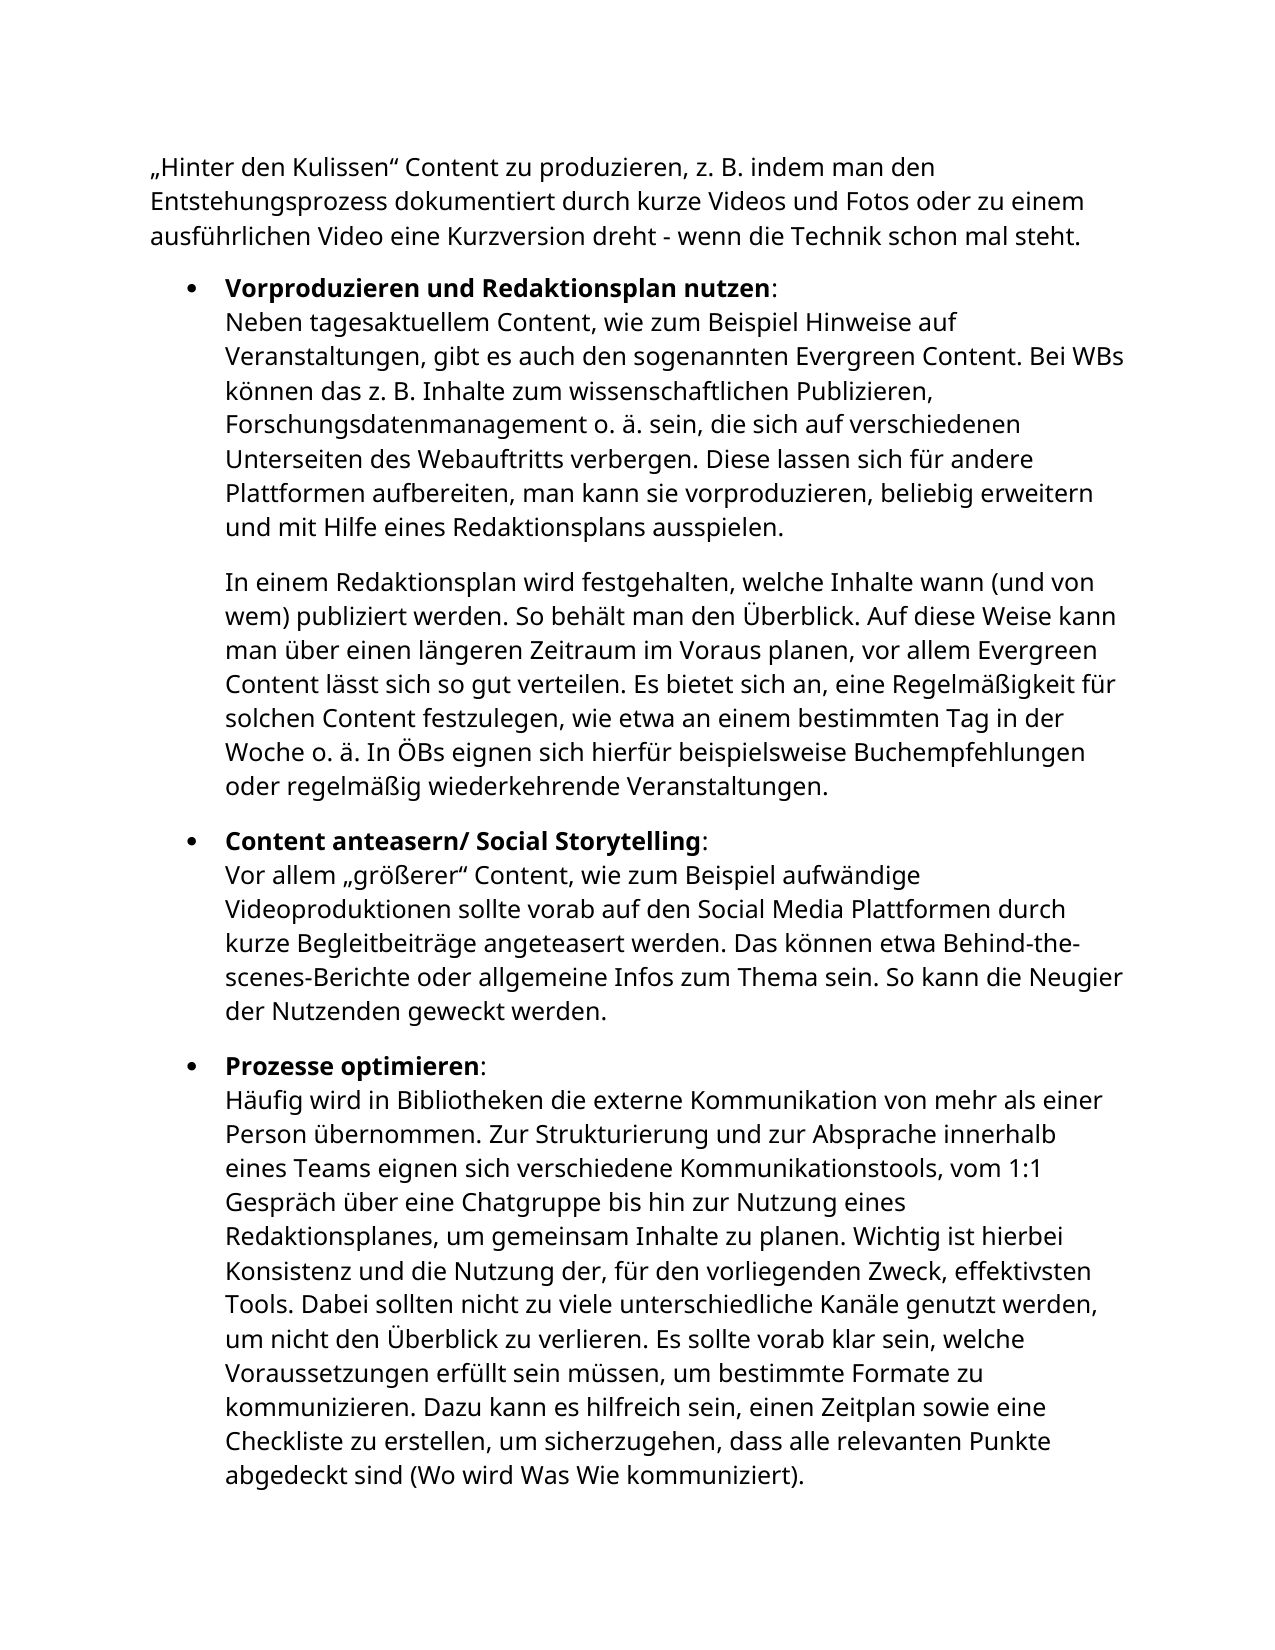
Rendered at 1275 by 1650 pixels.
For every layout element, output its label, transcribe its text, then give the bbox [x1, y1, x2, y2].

list Content anteasern/ Social Storytelling: Vor allem „größerer“ Content, wie zum Beispiel aufwändige Videoproduktionen sollte vorab auf den Social Media Plattformen durch kurze Begleitbeiträge angeteasert werden. Das können etwa Behind-the-scenes-Berichte oder allgemeine Infos zum Thema sein. So kann die Neugier der Nutzenden geweckt werden. [187, 823, 1125, 1028]
list Prozesse optimieren: Häufig wird in Bibliotheken die externe Kommunikation von mehr als einer Person übernommen. Zur Strukturierung und zur Absprache innerhalb eines Teams eignen sich verschiedene Kommunikationstools, vom 1:1 Gespräch über eine Chatgruppe bis hin zur Nutzung eines Redaktionsplanes, um gemeinsam Inhalte zu planen. Wichtig ist hierbei Konsistenz und die Nutzung der, für den vorliegenden Zweck, effektivsten Tools. Dabei sollten nicht zu viele unterschiedliche Kanäle genutzt werden, um nicht den Überblick zu verlieren. Es sollte vorab klar sein, welche Voraussetzungen erfüllt sein müssen, um bestimmte Formate zu kommunizieren. Dazu kann es hilfreich sein, einen Zeitplan sowie eine Checkliste zu erstellen, um sicherzugehen, dass alle relevanten Punkte abgedeckt sind (Wo wird Was Wie kommuniziert). [187, 1049, 1125, 1492]
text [150, 150, 1125, 252]
list Vorproduzieren und Redaktionsplan nutzen: Neben tagesaktuellem Content, wie zum Beispiel Hinweise auf Veranstaltungen, gibt es auch den sogenannten Evergreen Content. Bei WBs können das z. B. Inhalte zum wissenschaftlichen Publizieren, Forschungsdatenmanagement o. ä. sein, die sich auf verschiedenen Unterseiten des Webauftritts verbergen. Diese lassen sich für andere Plattformen aufbereiten, man kann sie vorproduzieren, beliebig erweitern und mit Hilfe eines Redaktionsplans ausspielen. [187, 271, 1125, 543]
list In einem Redaktionsplan wird festgehalten, welche Inhalte wann (und von wem) publiziert werden. So behält man den Überblick. Auf diese Weise kann man über einen längeren Zeitraum im Voraus planen, vor allem Evergreen Content lässt sich so gut verteilen. Es bietet sich an, eine Regelmäßigkeit für solchen Content festzulegen, wie etwa an einem bestimmten Tag in der Woche o. ä. In ÖBs eignen sich hierfür beispielsweise Buchempfehlungen oder regelmäßig wiederkehrende Veranstaltungen. [187, 564, 1125, 803]
